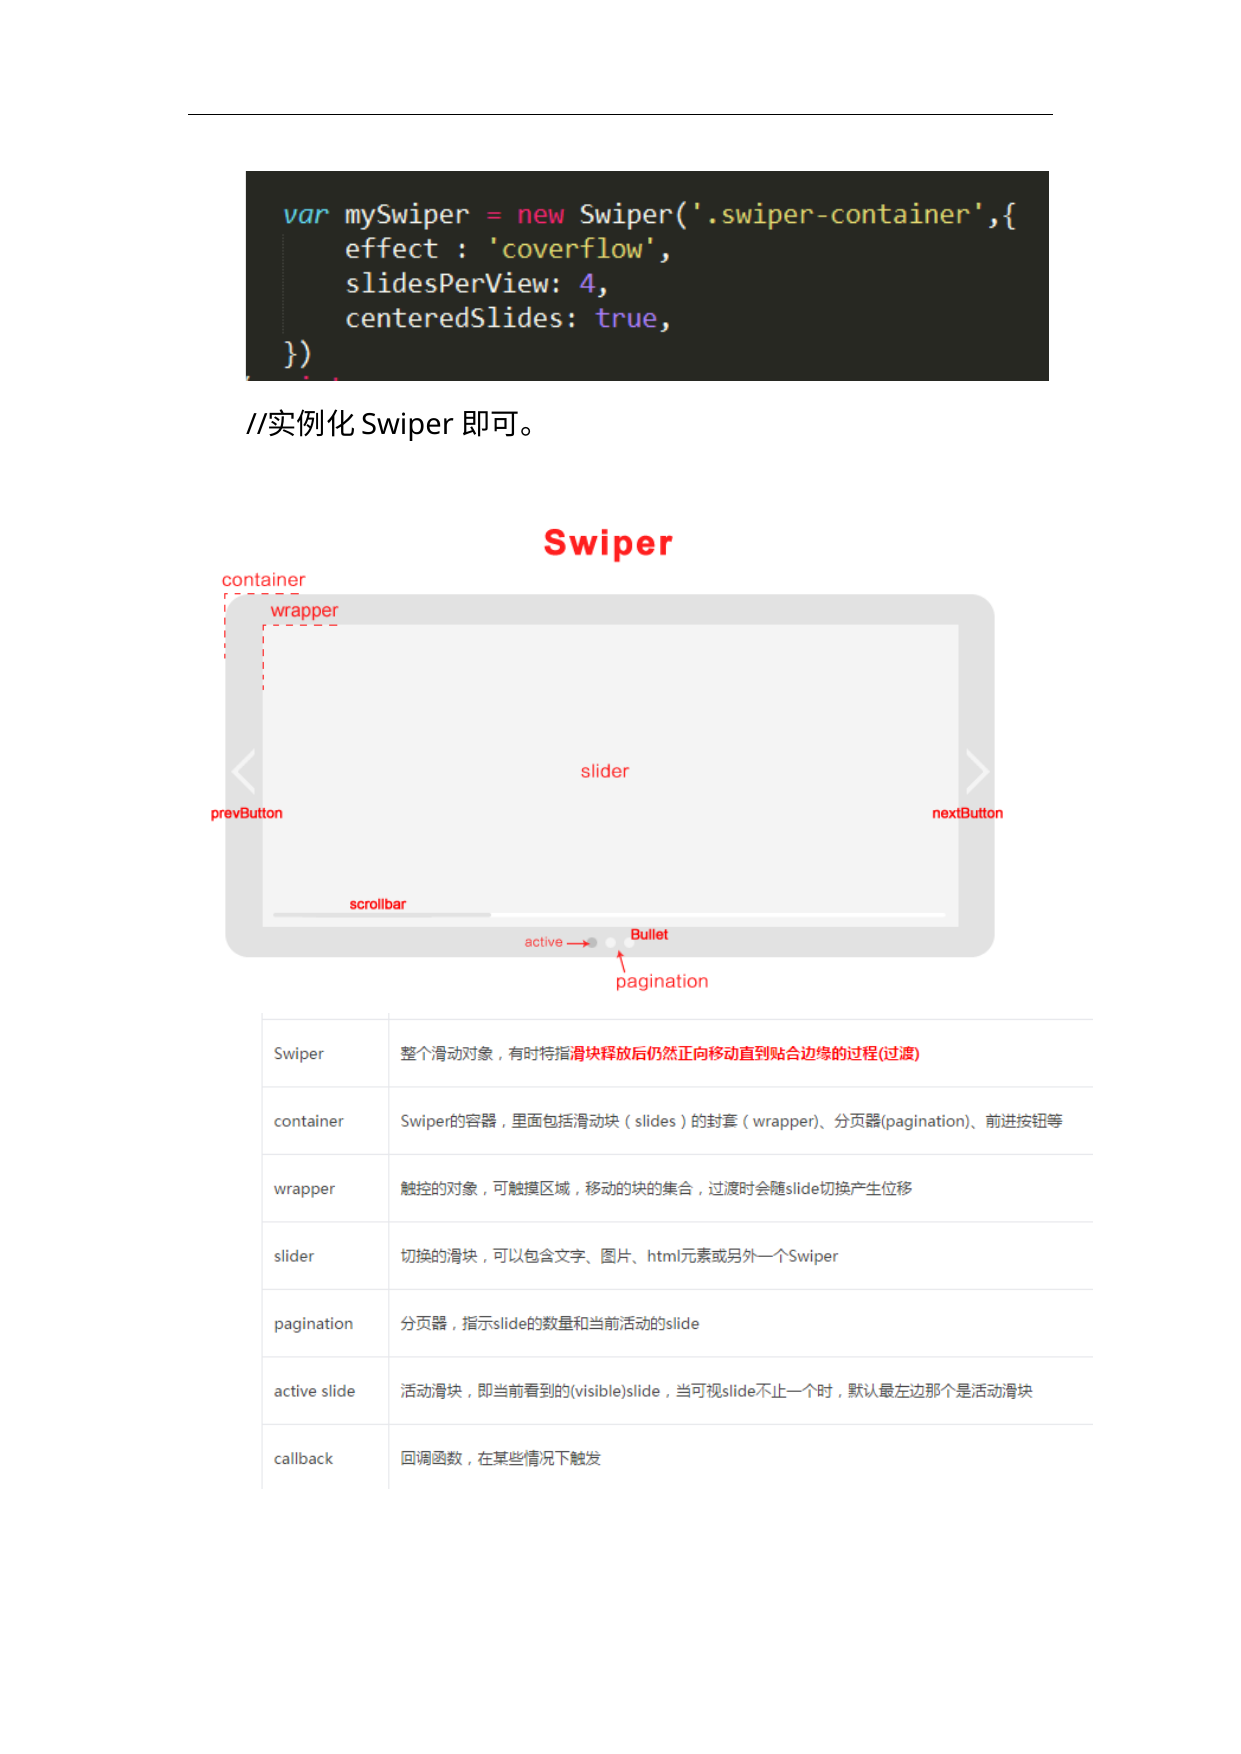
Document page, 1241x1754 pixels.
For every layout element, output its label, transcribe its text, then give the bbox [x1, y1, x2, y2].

text //实例化Swiper 即可。 [187, 389, 1053, 454]
picture [245, 171, 1049, 381]
picture [187, 522, 1053, 1004]
picture [245, 1013, 1093, 1489]
